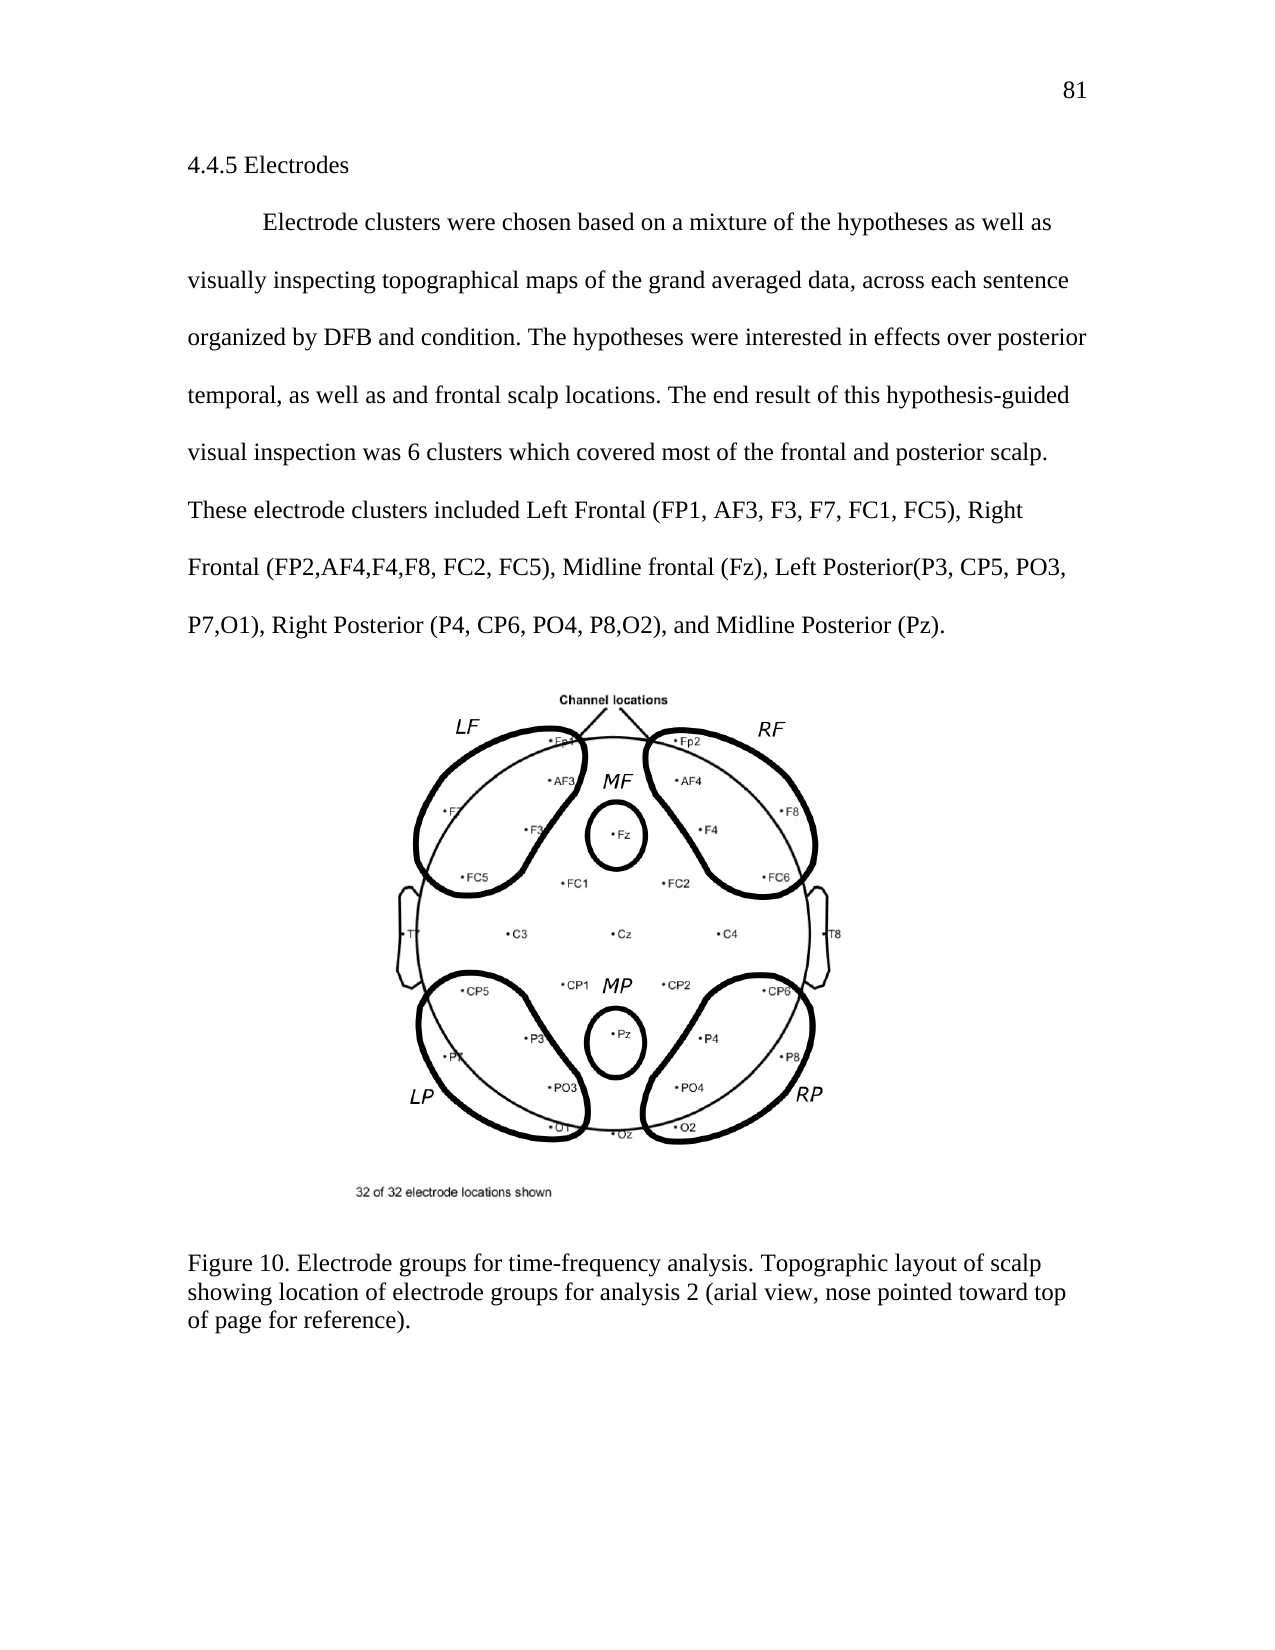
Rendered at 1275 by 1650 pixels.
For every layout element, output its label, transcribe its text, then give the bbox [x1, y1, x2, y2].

text Electrode clusters were chosen based on a mixture of the hypotheses as well as visually inspecting topographical maps of the grand averaged data, across each sentence organized by DFB and condition. The hypotheses were interested in effects over posterior temporal, as well as and frontal scalp locations. The end result of this hypothesis-guided visual inspection was 6 clusters which covered most of the frontal and posterior scalp. These electrode clusters included Left Frontal (FP1, AF3, F3, F7, FC1, FC5), Right Frontal (FP2,AF4,F4,F8, FC2, FC5), Midline frontal (Fz), Left Posterior(P3, CP5, PO3, P7,O1), Right Posterior (P4, CP6, PO4, P8,O2), and Midline Posterior (Pz). [187, 207, 1087, 639]
picture [262, 667, 940, 1219]
text Figure 10. Electrode groups for time-frequency analysis. Topographic layout of scalp showing location of electrode groups for analysis 2 (arial view, nose pointed toward top of page for reference). [187, 1248, 1087, 1334]
subtitle 4.4.5 Electrodes [187, 150, 1087, 179]
